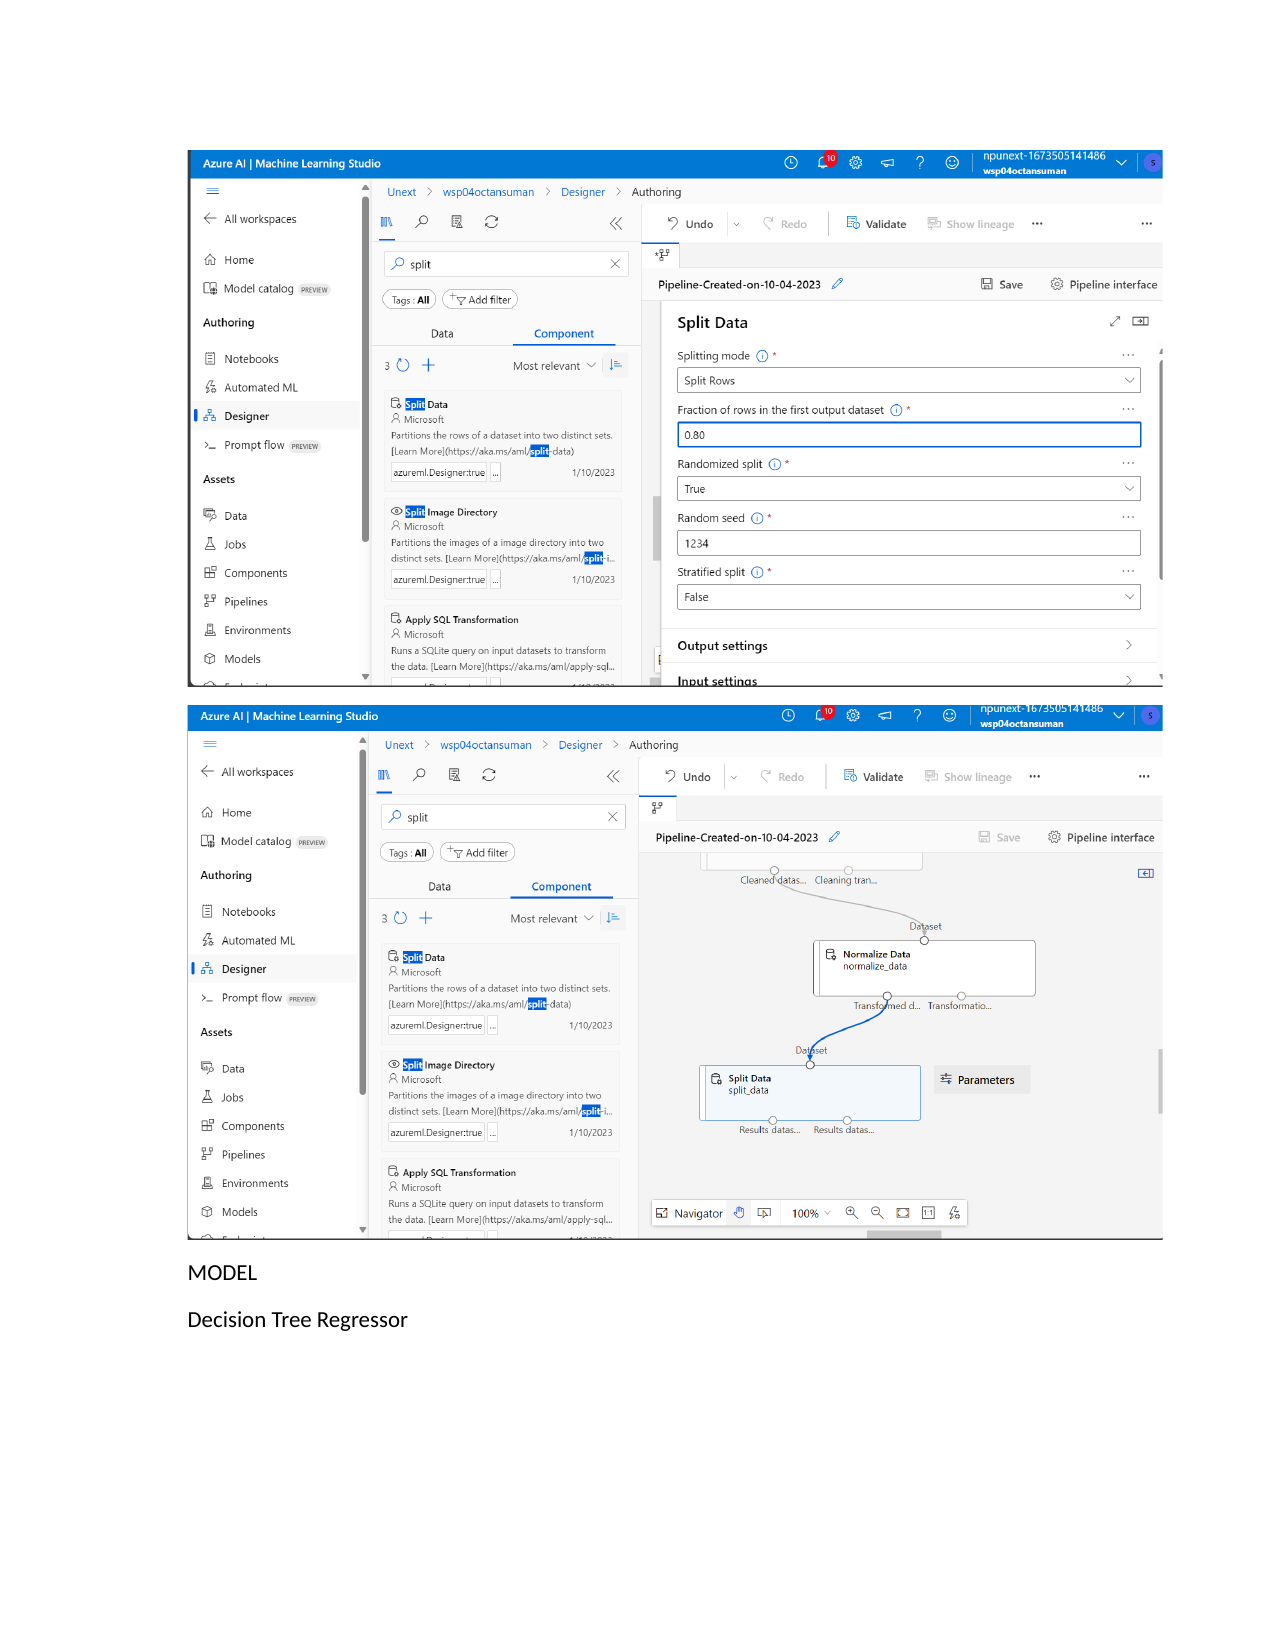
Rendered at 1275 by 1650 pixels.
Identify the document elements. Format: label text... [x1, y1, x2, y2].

picture [187, 705, 1163, 1240]
picture [187, 150, 1163, 687]
text Decision Tree Regressor [187, 1305, 1125, 1333]
text MODEL [187, 1258, 1125, 1286]
